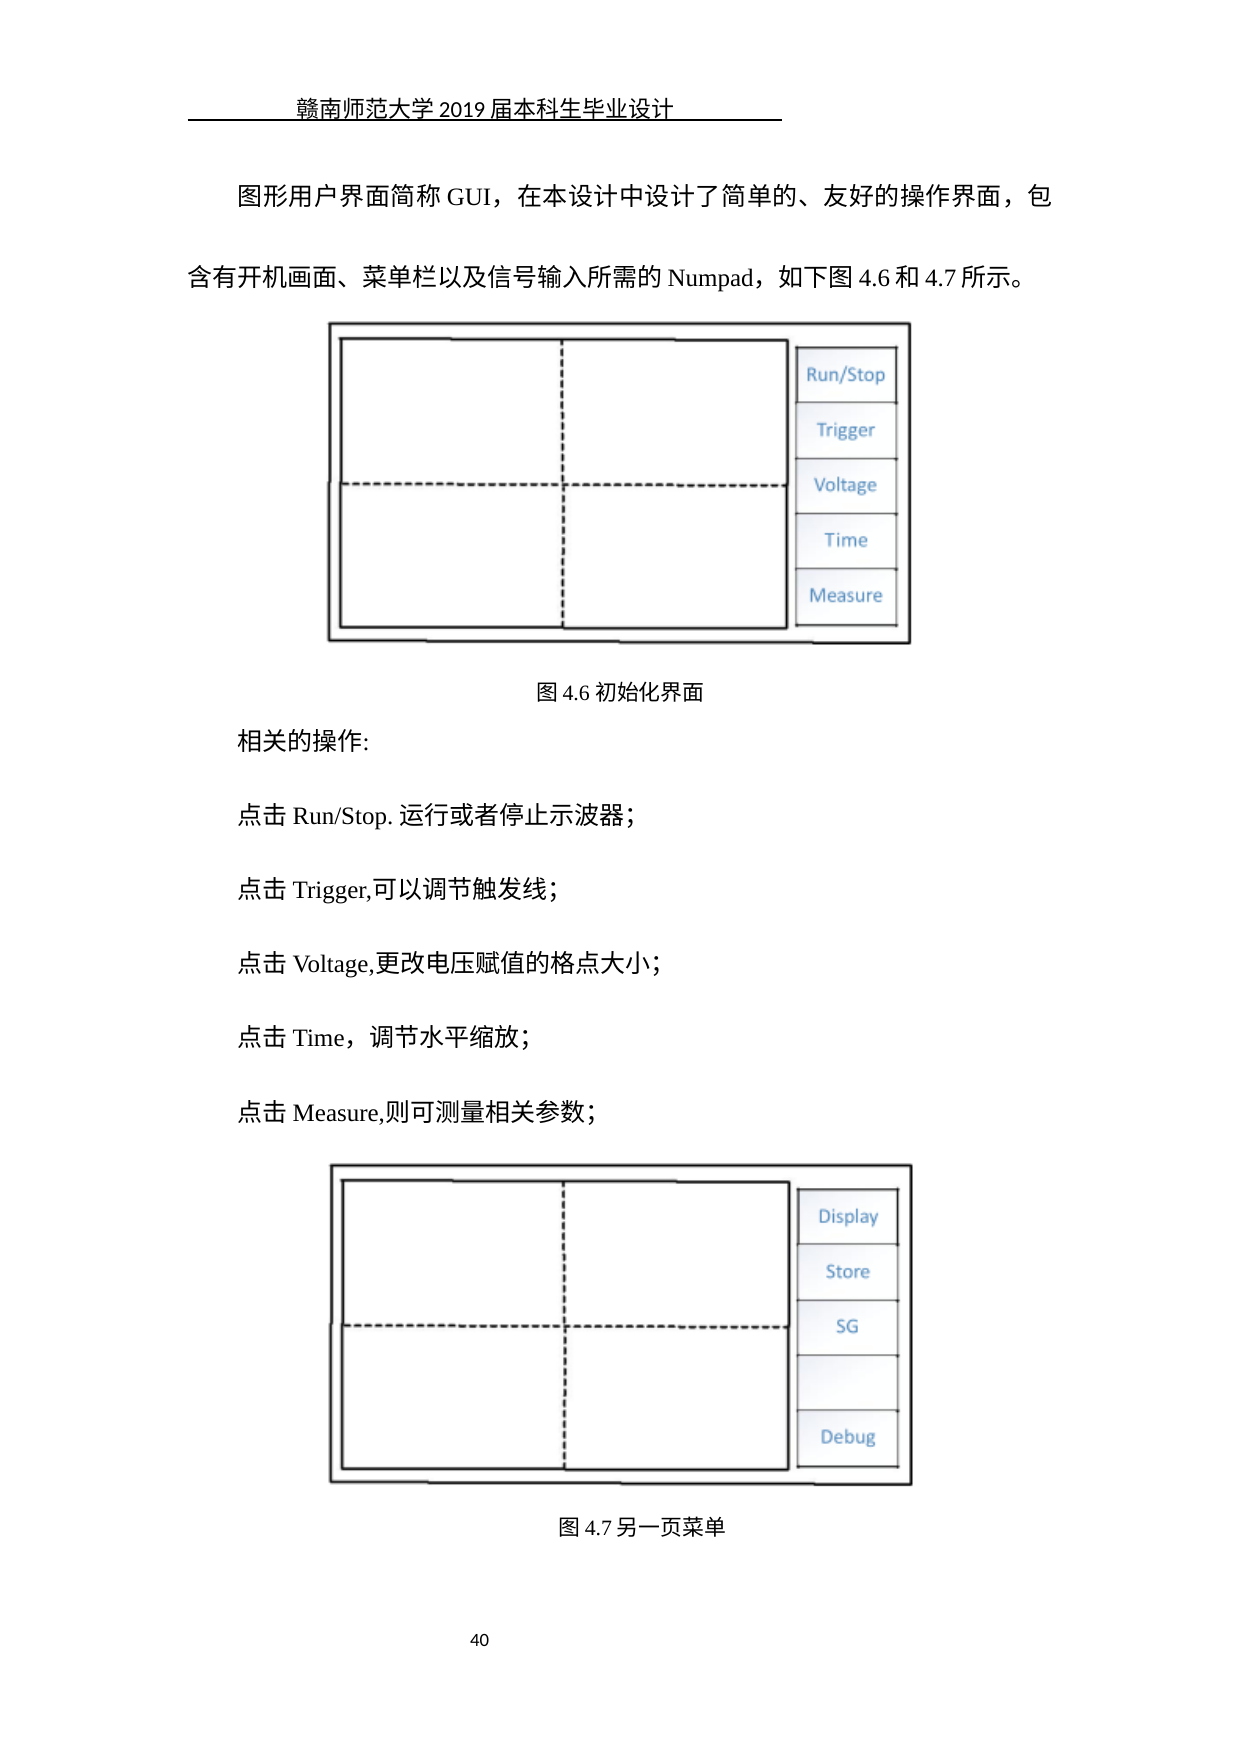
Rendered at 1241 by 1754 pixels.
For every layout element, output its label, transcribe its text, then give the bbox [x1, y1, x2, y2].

text 图形用户界面简称GUI，在本设计中设计了简单的、友好的操作界面，包含有开机画面、菜单栏以及信号输入所需的Numpad，如下图4.6和4.7所示。 [187, 162, 1053, 308]
text 点击Voltage,更改电压赋值的格点大小； [187, 929, 1053, 994]
text 点击Trigger,可以调节触发线； [187, 855, 1053, 920]
text 点击Time，调节水平缩放； [187, 1003, 1053, 1068]
picture [324, 317, 916, 651]
text 点击Run/Stop. 运行或者停止示波器； [187, 781, 1053, 846]
picture [321, 1151, 919, 1494]
text 相关的操作: [187, 707, 1053, 772]
text 图4.6 初始化界面 [187, 675, 1053, 707]
text 点击Measure,则可测量相关参数； [187, 1078, 1053, 1143]
text 图4.7另一页菜单 [187, 1509, 1053, 1542]
